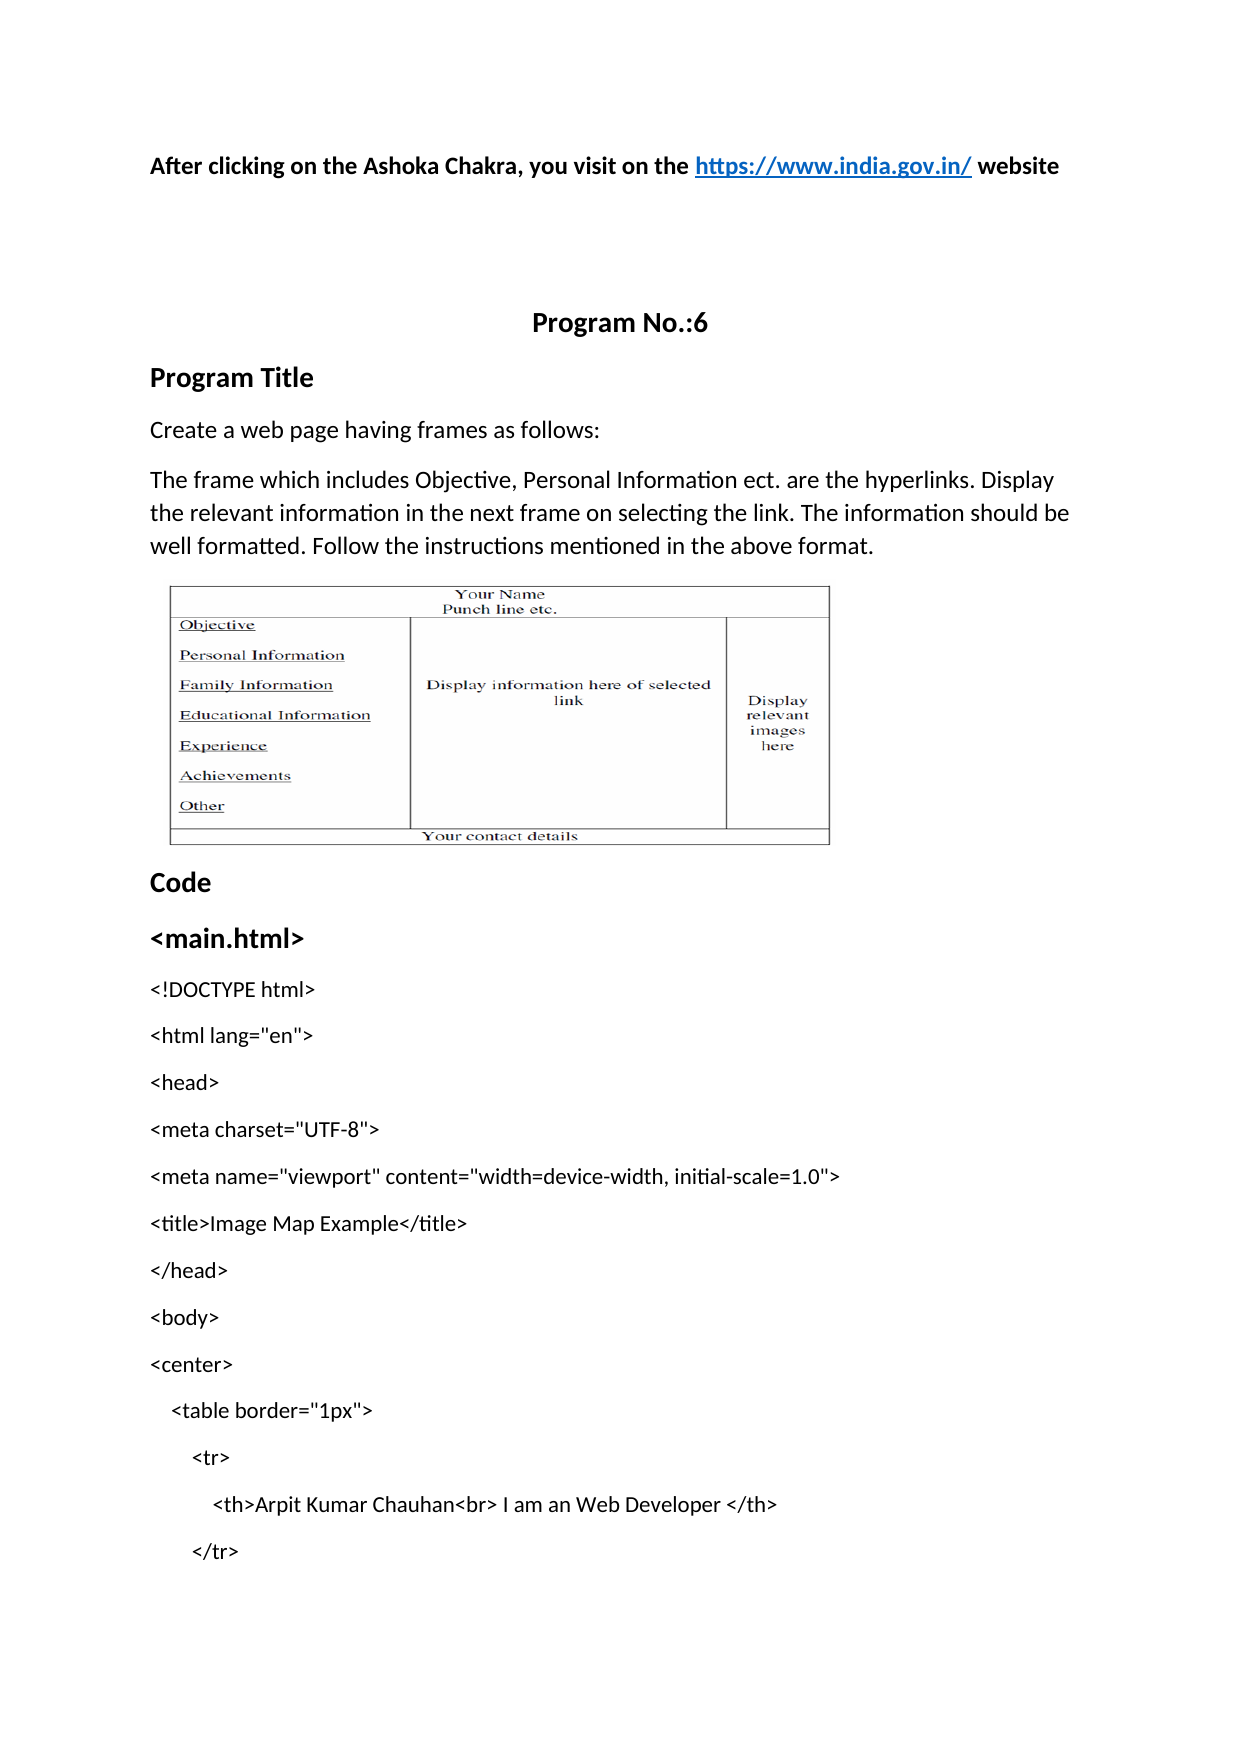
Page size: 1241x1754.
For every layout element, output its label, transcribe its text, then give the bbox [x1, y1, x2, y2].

text <main.html> [150, 920, 1090, 955]
text <center> [150, 1350, 1090, 1378]
text <head> [150, 1068, 1090, 1097]
picture [150, 579, 851, 846]
text After clicking on the Ashoka Chakra, you visit on the https://www.india.gov.in/ website [150, 150, 1090, 181]
text </head> [150, 1256, 1090, 1284]
text The frame which includes Objective, Personal Information ect. are the hyperlinks. Display the relevant information in the next frame on selecting the link. The information should be well formatted. Follow the instructions mentioned in the above format. [150, 464, 1090, 560]
text <title>Image Map Example</title> [150, 1209, 1090, 1237]
text <meta name="viewport" content="width=device-width, initial-scale=1.0"> [150, 1162, 1090, 1190]
text <meta charset="UTF-8"> [150, 1115, 1090, 1143]
text <body> [150, 1303, 1090, 1331]
text Create a web page having frames as follows: [150, 414, 1090, 445]
text <th>Arpit Kumar Chauhan<br> I am an Web Developer </th> [150, 1490, 1090, 1518]
text <tr> [150, 1443, 1090, 1472]
text </tr> [150, 1537, 1090, 1565]
text Program No.:6 [150, 304, 1090, 340]
text Program Title [150, 359, 1090, 395]
text <!DOCTYPE html> [150, 975, 1090, 1003]
text Code [150, 864, 1090, 900]
text <table border="1px"> [150, 1397, 1090, 1425]
text <html lang="en"> [150, 1022, 1090, 1050]
